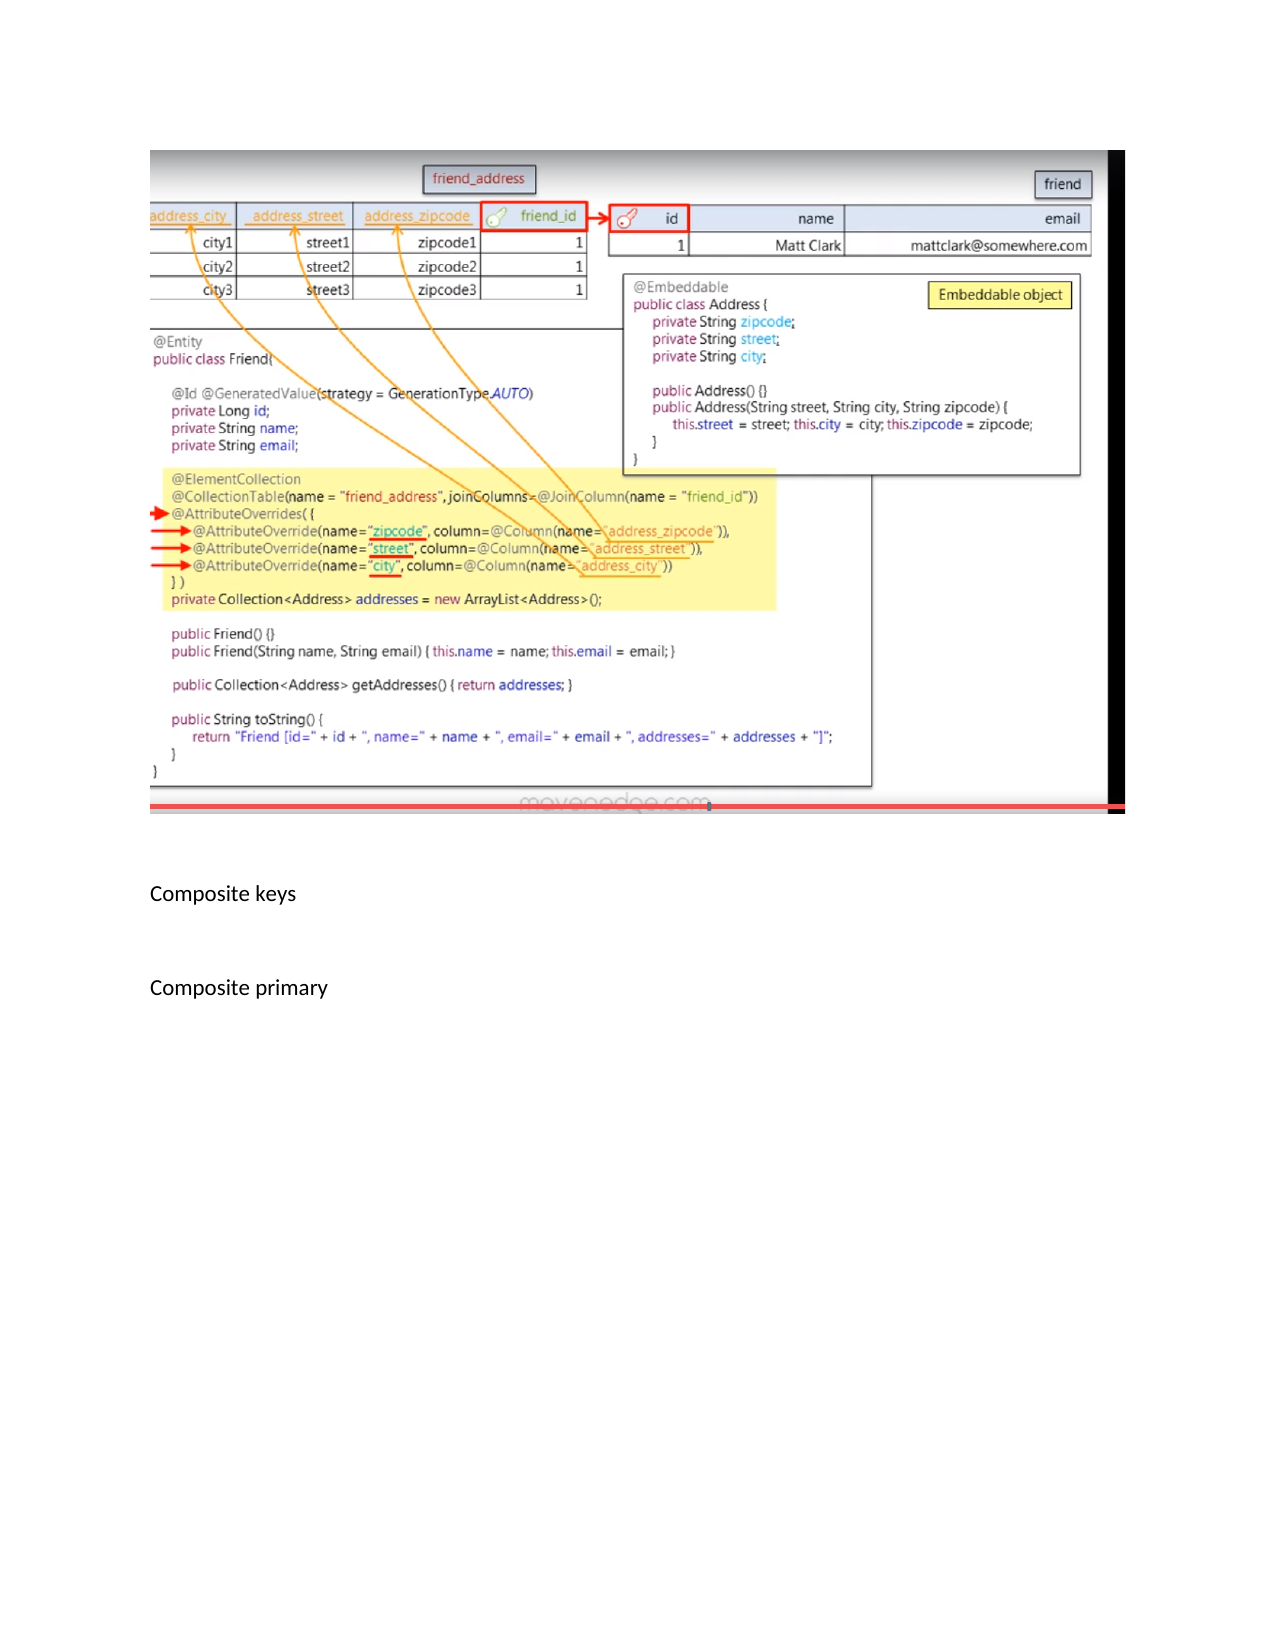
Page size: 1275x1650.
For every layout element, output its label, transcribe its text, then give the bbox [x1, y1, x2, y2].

text Composite keys [150, 879, 1125, 907]
text Composite primary [150, 973, 1125, 1001]
picture [150, 150, 1125, 814]
